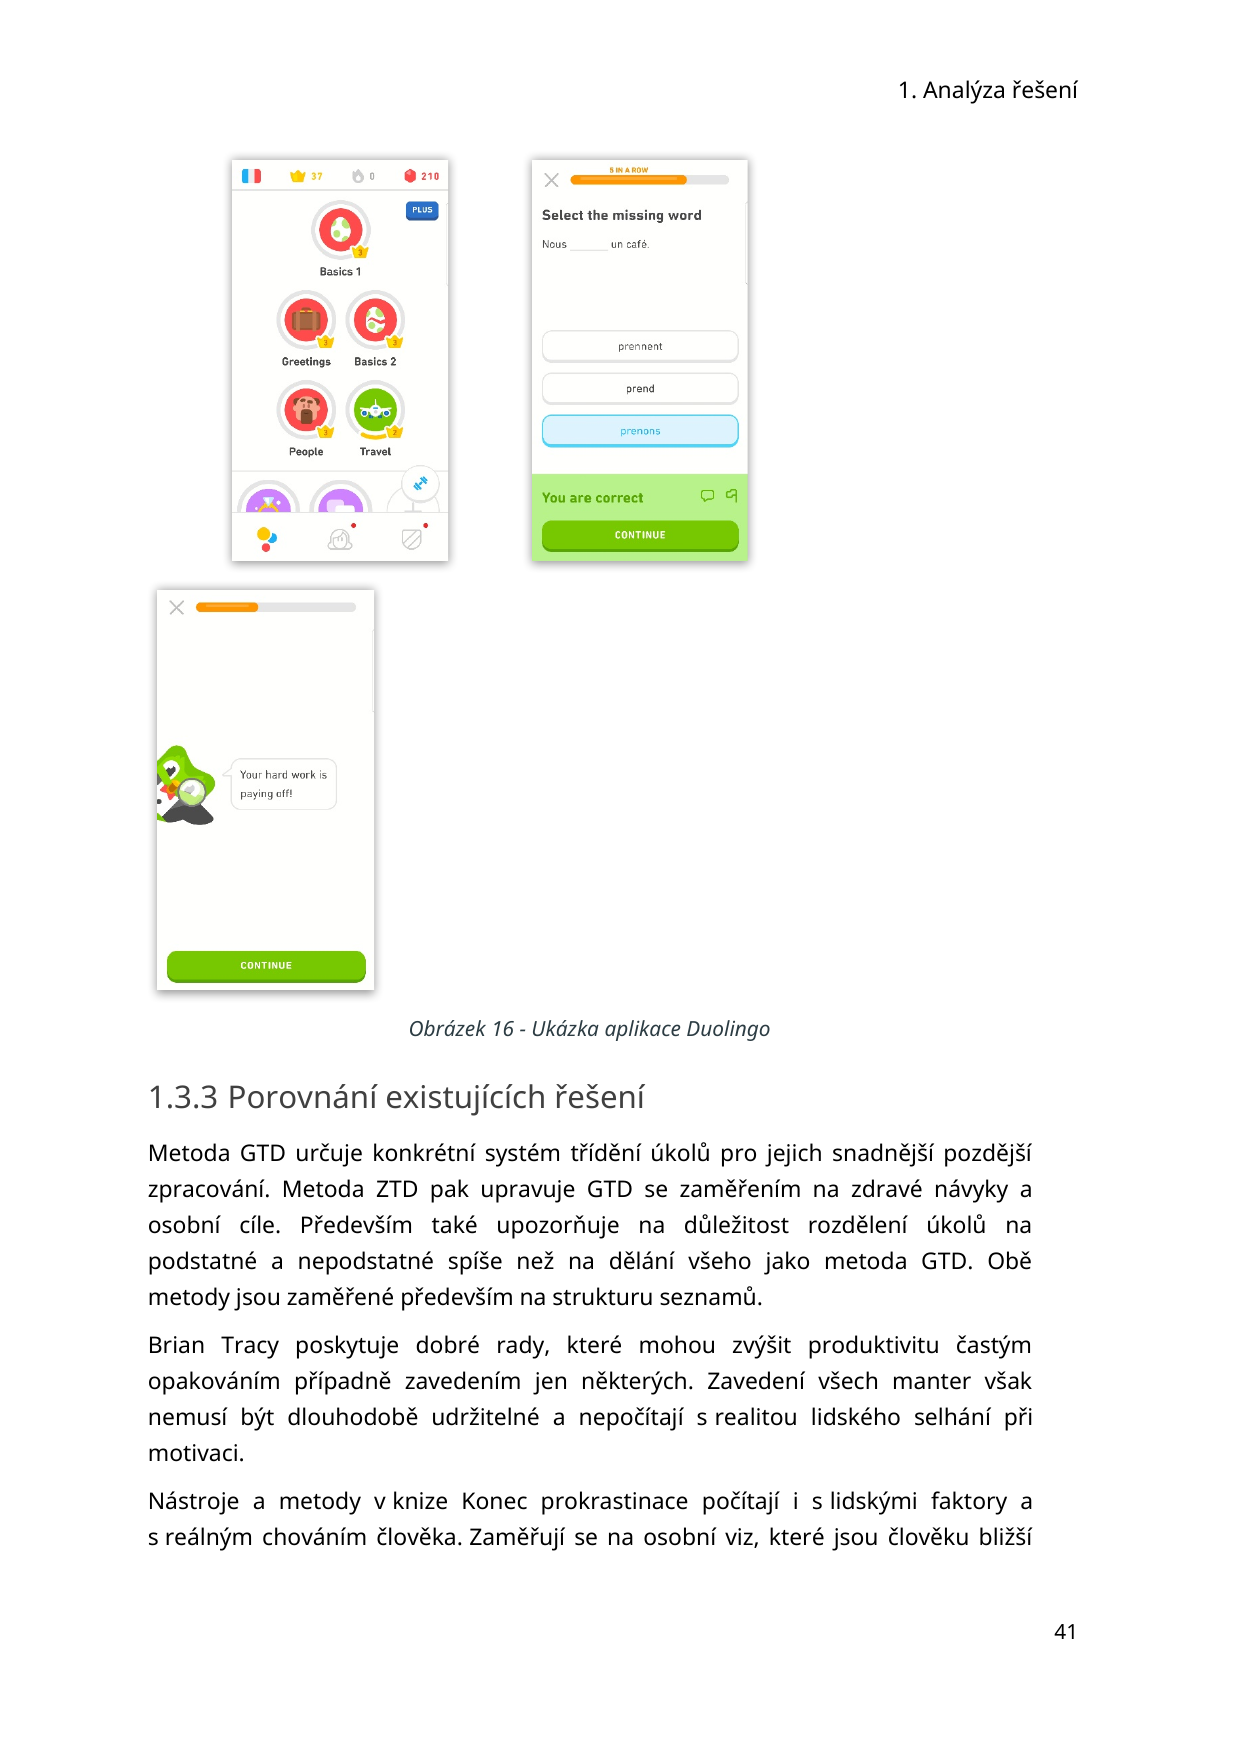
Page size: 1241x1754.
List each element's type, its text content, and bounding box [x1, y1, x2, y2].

picture [157, 590, 375, 990]
text Brian Tracy poskytuje dobré rady, které mohou zvýšit produktivitu častým opakováním případně zavedením jen některých. Zavedení všech manter však nemusí být dlouhodobě udržitelné a nepočítají s realitou lidského selhání při motivaci. [148, 1329, 1033, 1468]
text Metoda GTD určuje konkrétní systém třídění úkolů pro jejich snadnější pozdější zpracování. Metoda ZTD pak upravuje GTD se zaměřením na zdravé návyky a osobní cíle. Především také upozorňuje na důležitost rozdělení úkolů na podstatné a nepodstatné spíše než na dělání všeho jako metoda GTD. Obě metody jsou zaměřené především na strukturu seznamů. [148, 1137, 1033, 1312]
subtitle Porovnání existujících řešení [148, 1075, 1033, 1118]
text Obrázek 16 - Ukázka aplikace Duolingo [148, 1014, 1033, 1042]
picture [232, 160, 449, 561]
picture [532, 160, 748, 561]
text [148, 1485, 1033, 1552]
